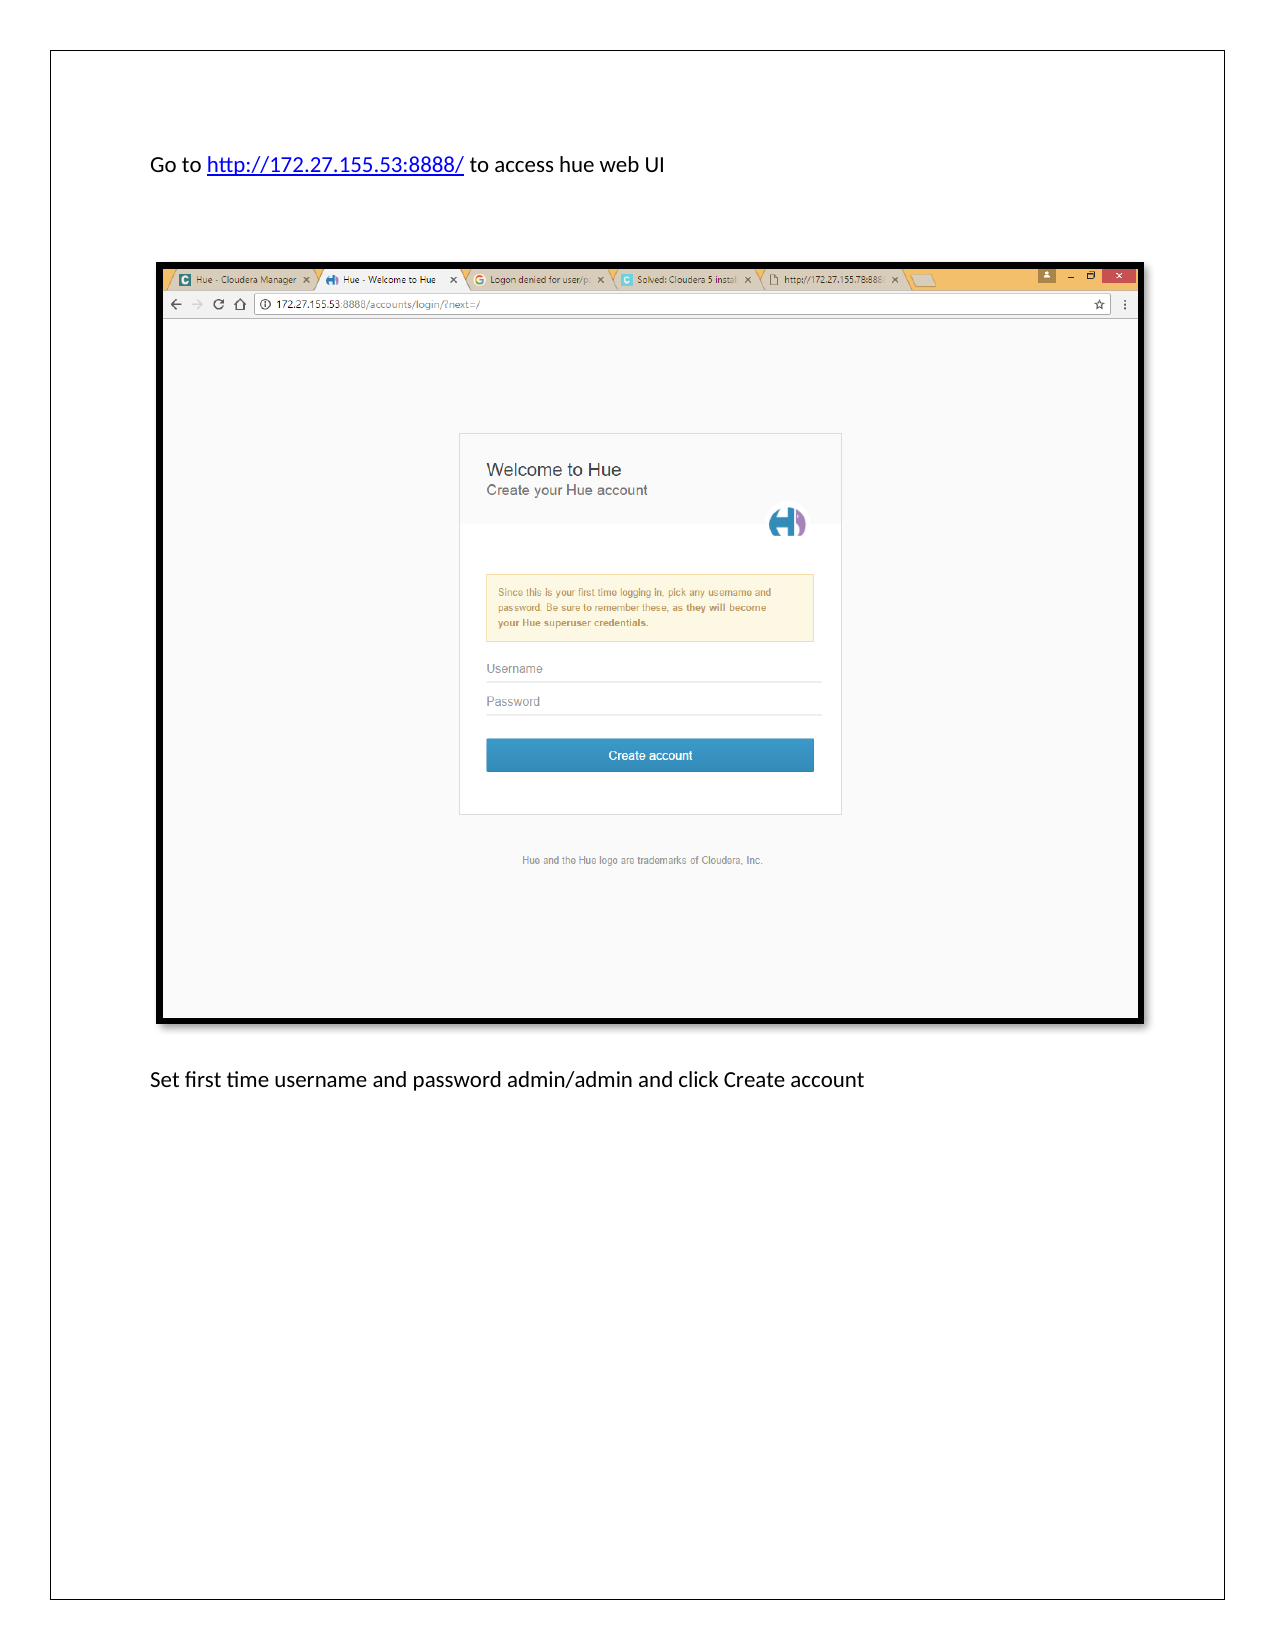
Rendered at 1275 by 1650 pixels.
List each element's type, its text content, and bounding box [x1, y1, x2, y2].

picture [163, 269, 1138, 1018]
text Go to http://172.27.155.53:8888/ to access hue web UI [150, 150, 1125, 178]
text Set first time username and password admin/admin and click Create account [150, 1066, 1125, 1093]
